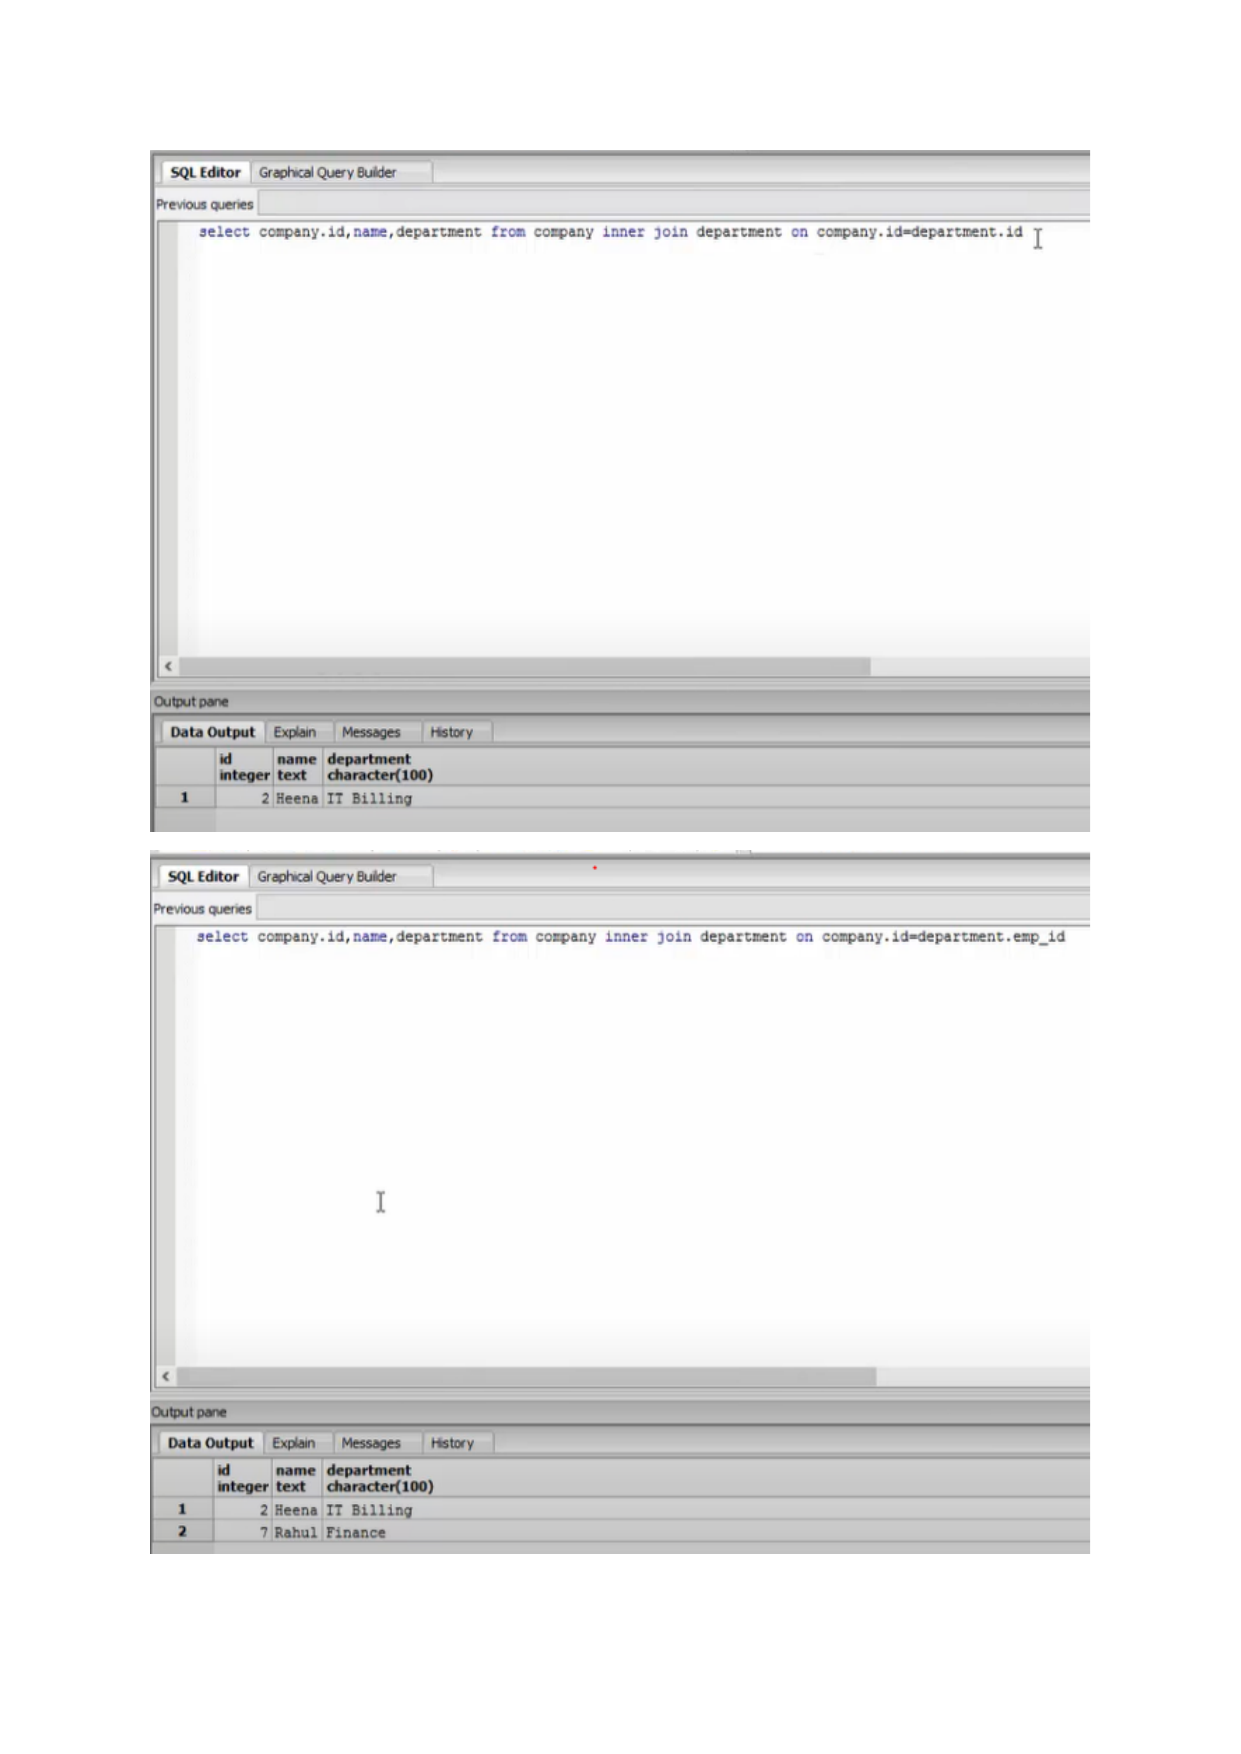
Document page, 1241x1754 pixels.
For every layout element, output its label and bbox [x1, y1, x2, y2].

picture [150, 150, 1091, 832]
picture [150, 850, 1091, 1554]
